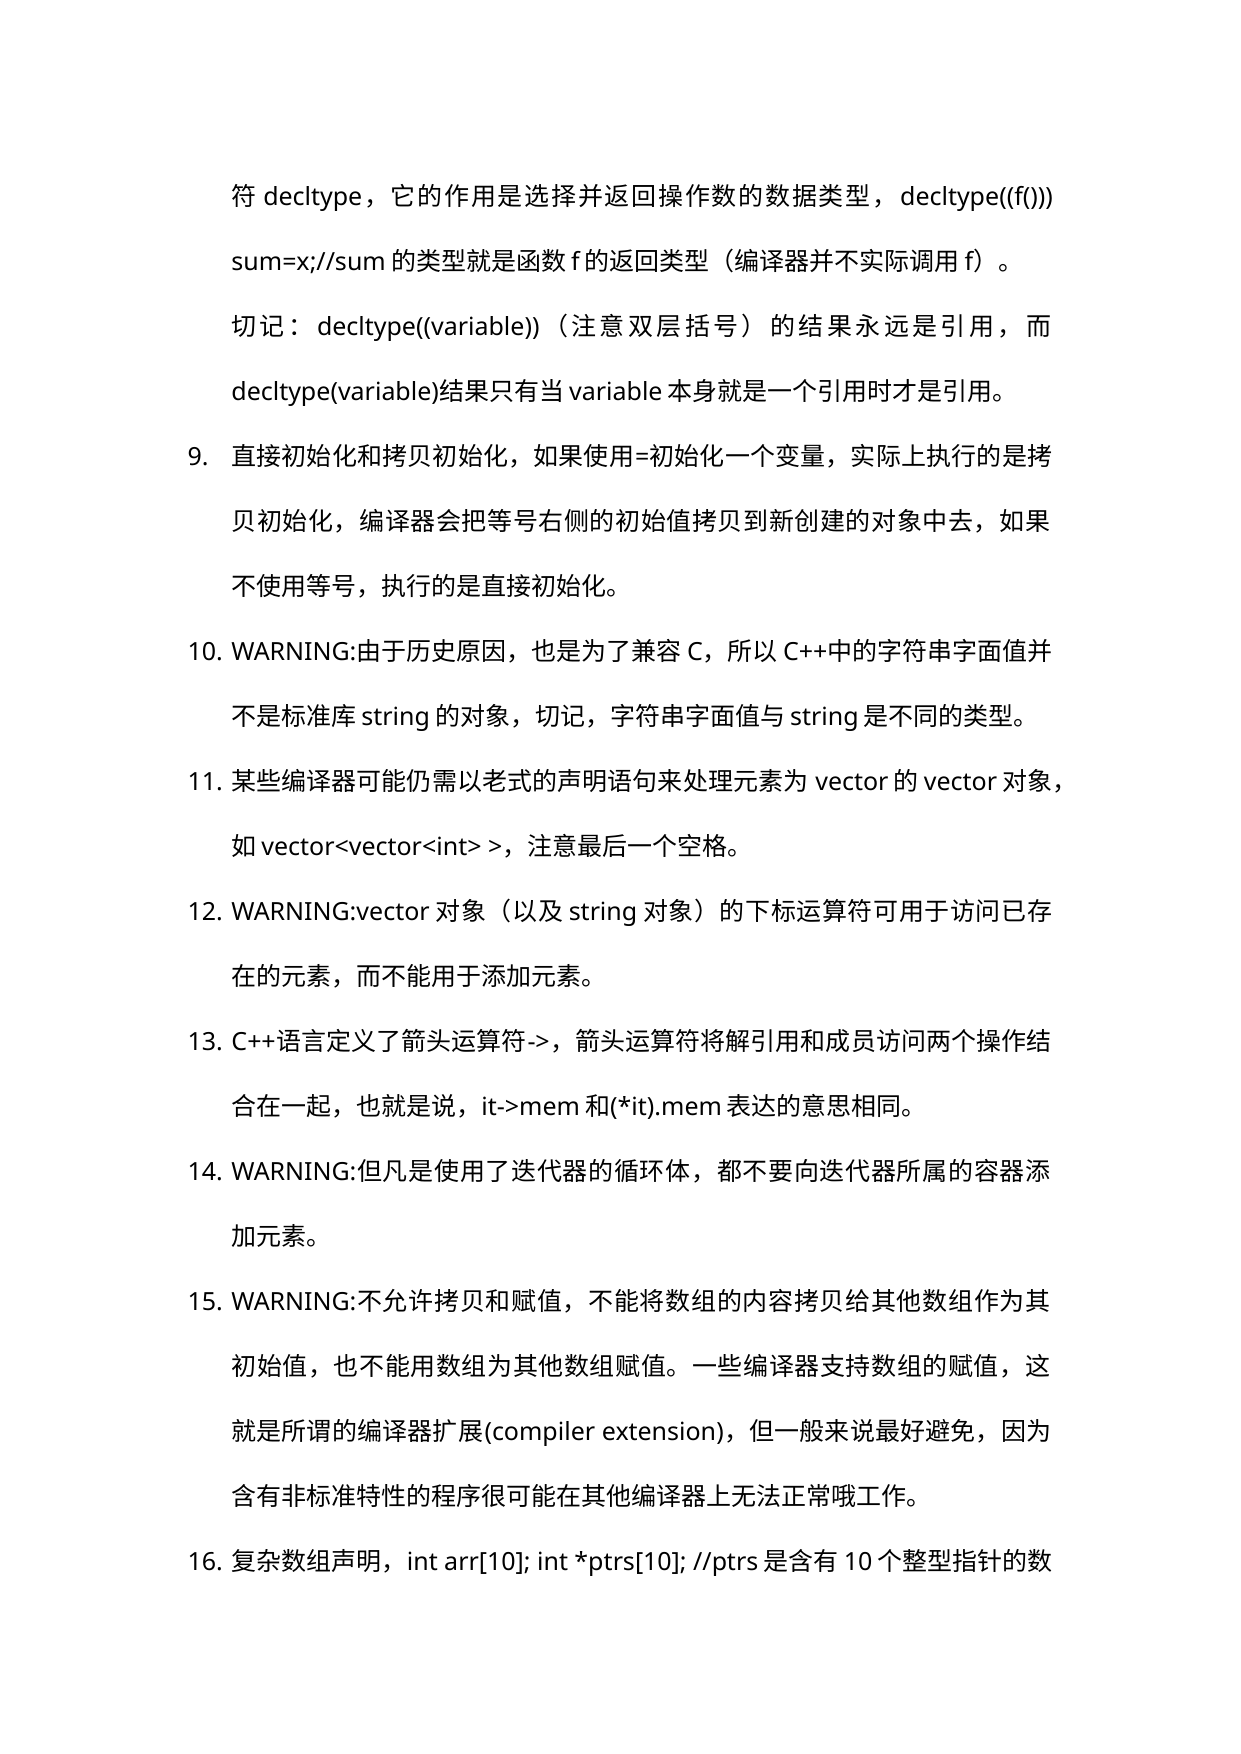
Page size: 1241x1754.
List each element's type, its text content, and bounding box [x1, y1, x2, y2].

list WARNING:vector对象（以及string对象）的下标运算符可用于访问已存在的元素，而不能用于添加元素。 [187, 877, 1053, 1007]
list 直接初始化和拷贝初始化，如果使用=初始化一个变量，实际上执行的是拷贝初始化，编译器会把等号右侧的初始值拷贝到新创建的对象中去，如果不使用等号，执行的是直接初始化。 [187, 422, 1053, 617]
list WARNING:由于历史原因，也是为了兼容C，所以C++中的字符串字面值并不是标准库string的对象，切记，字符串字面值与string是不同的类型。 [187, 617, 1053, 747]
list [187, 162, 1053, 292]
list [187, 1527, 1053, 1592]
list 切记：decltype((variable))（注意双层括号）的结果永远是引用，而decltype(variable)结果只有当variable本身就是一个引用时才是引用。 [231, 292, 1053, 422]
list C++语言定义了箭头运算符->，箭头运算符将解引用和成员访问两个操作结合在一起，也就是说，it->mem和(*it).mem表达的意思相同。 [187, 1007, 1053, 1137]
list WARNING:但凡是使用了迭代器的循环体，都不要向迭代器所属的容器添加元素。 [187, 1137, 1053, 1267]
list WARNING:不允许拷贝和赋值，不能将数组的内容拷贝给其他数组作为其初始值，也不能用数组为其他数组赋值。一些编译器支持数组的赋值，这就是所谓的编译器扩展(compiler extension)，但一般来说最好避免，因为含有非标准特性的程序很可能在其他编译器上无法正常哦工作。 [187, 1267, 1053, 1527]
list 某些编译器可能仍需以老式的声明语句来处理元素为vector的vector对象，如vector<vector<int> >，注意最后一个空格。 [187, 747, 1053, 877]
